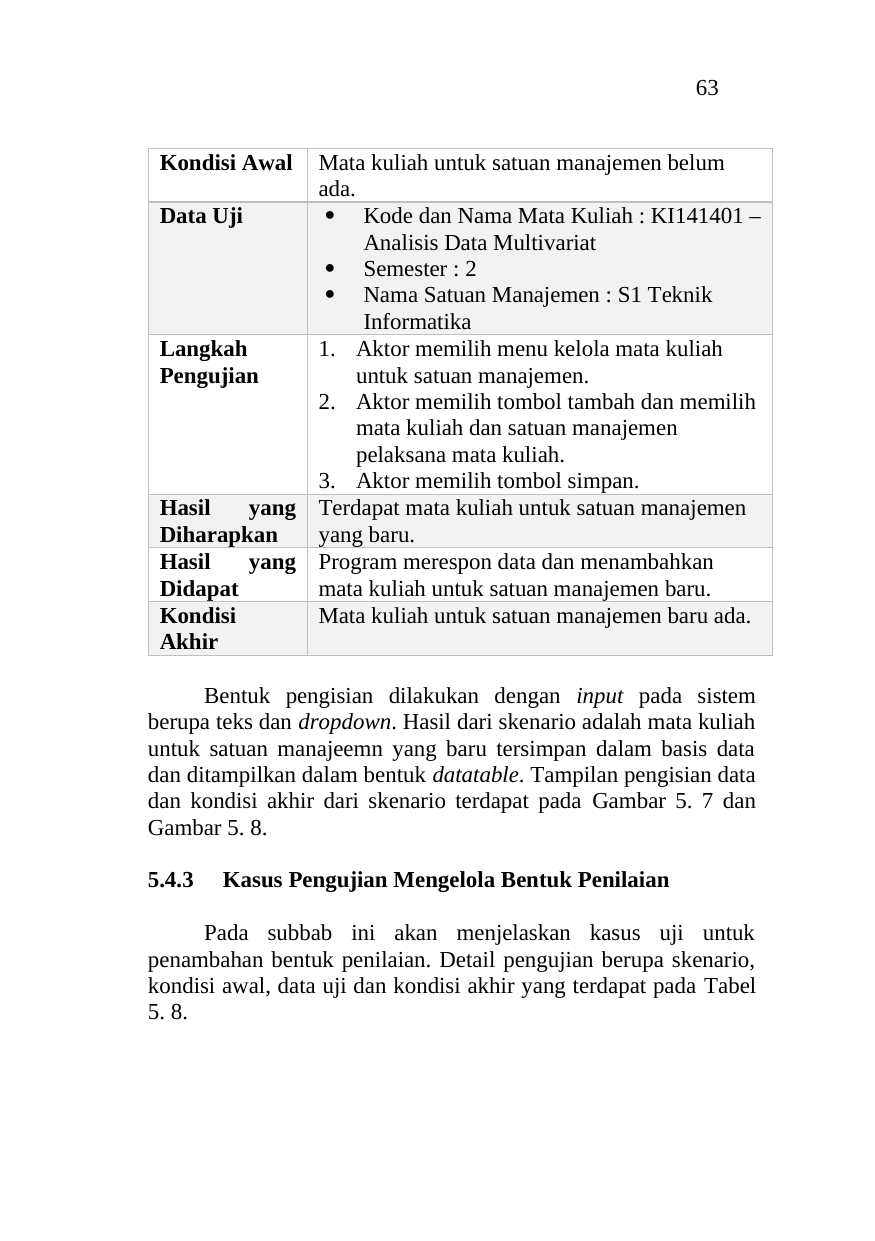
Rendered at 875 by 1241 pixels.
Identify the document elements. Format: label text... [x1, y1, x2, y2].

table_cell Mata kuliah untuk satuan manajemen belum ada. [308, 149, 772, 201]
table_cell Mata kuliah untuk satuan manajemen baru ada. [308, 602, 772, 655]
table_cell Kondisi Akhir [149, 602, 307, 655]
subtitle Kasus Pengujian Mengelola Bentuk Penilaian [148, 867, 756, 893]
text Bentuk pengisian dilakukan dengan input pada sistem berupa teks dan dropdown. Hasil dari skenario adalah mata kuliah untuk satuan manajeemn yang baru tersimpan dalam basis data dan ditampilkan dalam bentuk datatable. Tampilan pengisian data dan kondisi akhir dari skenario terdapat pada Gambar 5. 7 dan Gambar 5. 8. [148, 682, 756, 840]
table_cell Terdapat mata kuliah untuk satuan manajemen yang baru. [308, 495, 772, 547]
table_cell Aktor memilih menu kelola mata kuliah untuk satuan manajemen. Aktor memilih tombol tambah dan memilih mata kuliah dan satuan manajemen pelaksana mata kuliah. Aktor memilih tombol simpan. [308, 335, 772, 493]
table_cell Data Uji [149, 203, 307, 334]
table_cell Hasil yang Didapat [149, 548, 307, 601]
table_cell Kondisi Awal [149, 149, 307, 201]
table_cell Program merespon data dan menambahkan mata kuliah untuk satuan manajemen baru. [308, 548, 772, 601]
table_cell Hasil yang Diharapkan [149, 495, 307, 547]
table_cell Kode dan Nama Mata Kuliah : KI141401 – Analisis Data Multivariat Semester : 2 Nama Satuan Manajemen : S1 Teknik Informatika [308, 203, 772, 334]
text Pada subbab ini akan menjelaskan kasus uji untuk penambahan bentuk penilaian. Detail pengujian berupa skenario, kondisi awal, data uji dan kondisi akhir yang terdapat pada Tabel 5. 8. [148, 919, 756, 1025]
table_cell Langkah Pengujian [149, 335, 307, 493]
